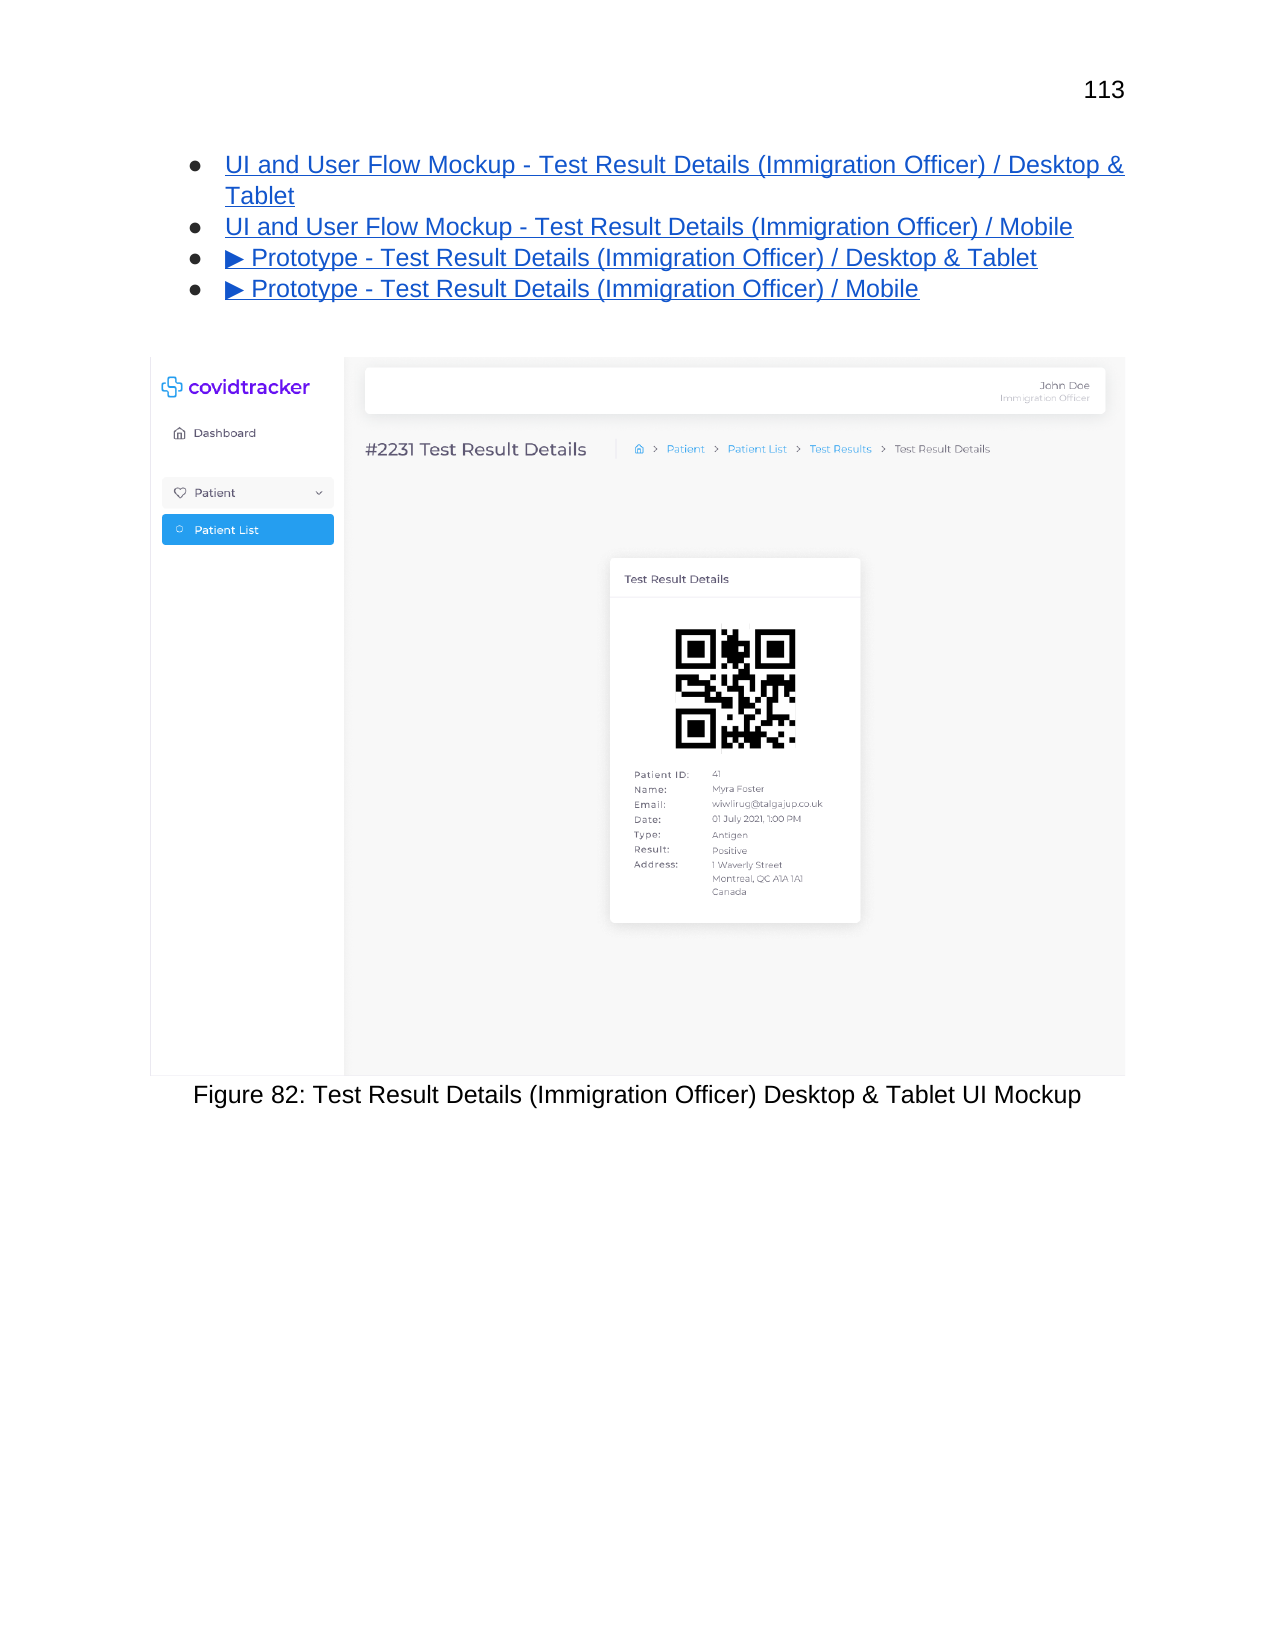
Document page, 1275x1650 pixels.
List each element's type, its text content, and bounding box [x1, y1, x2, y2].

list ▶ Prototype - Test Result Details (Immigration Officer) / Mobile [187, 274, 1125, 303]
list UI and User Flow Mockup - Test Result Details (Immigration Officer) / Mobile [187, 212, 1125, 241]
list ▶ Prototype - Test Result Details (Immigration Officer) / Desktop & Tablet [187, 243, 1125, 272]
text Figure 82: Test Result Details (Immigration Officer) Desktop & Tablet UI Mockup [150, 1080, 1125, 1109]
list UI and User Flow Mockup - Test Result Details (Immigration Officer) / Desktop & Tablet [187, 150, 1125, 210]
picture [150, 357, 1125, 1076]
